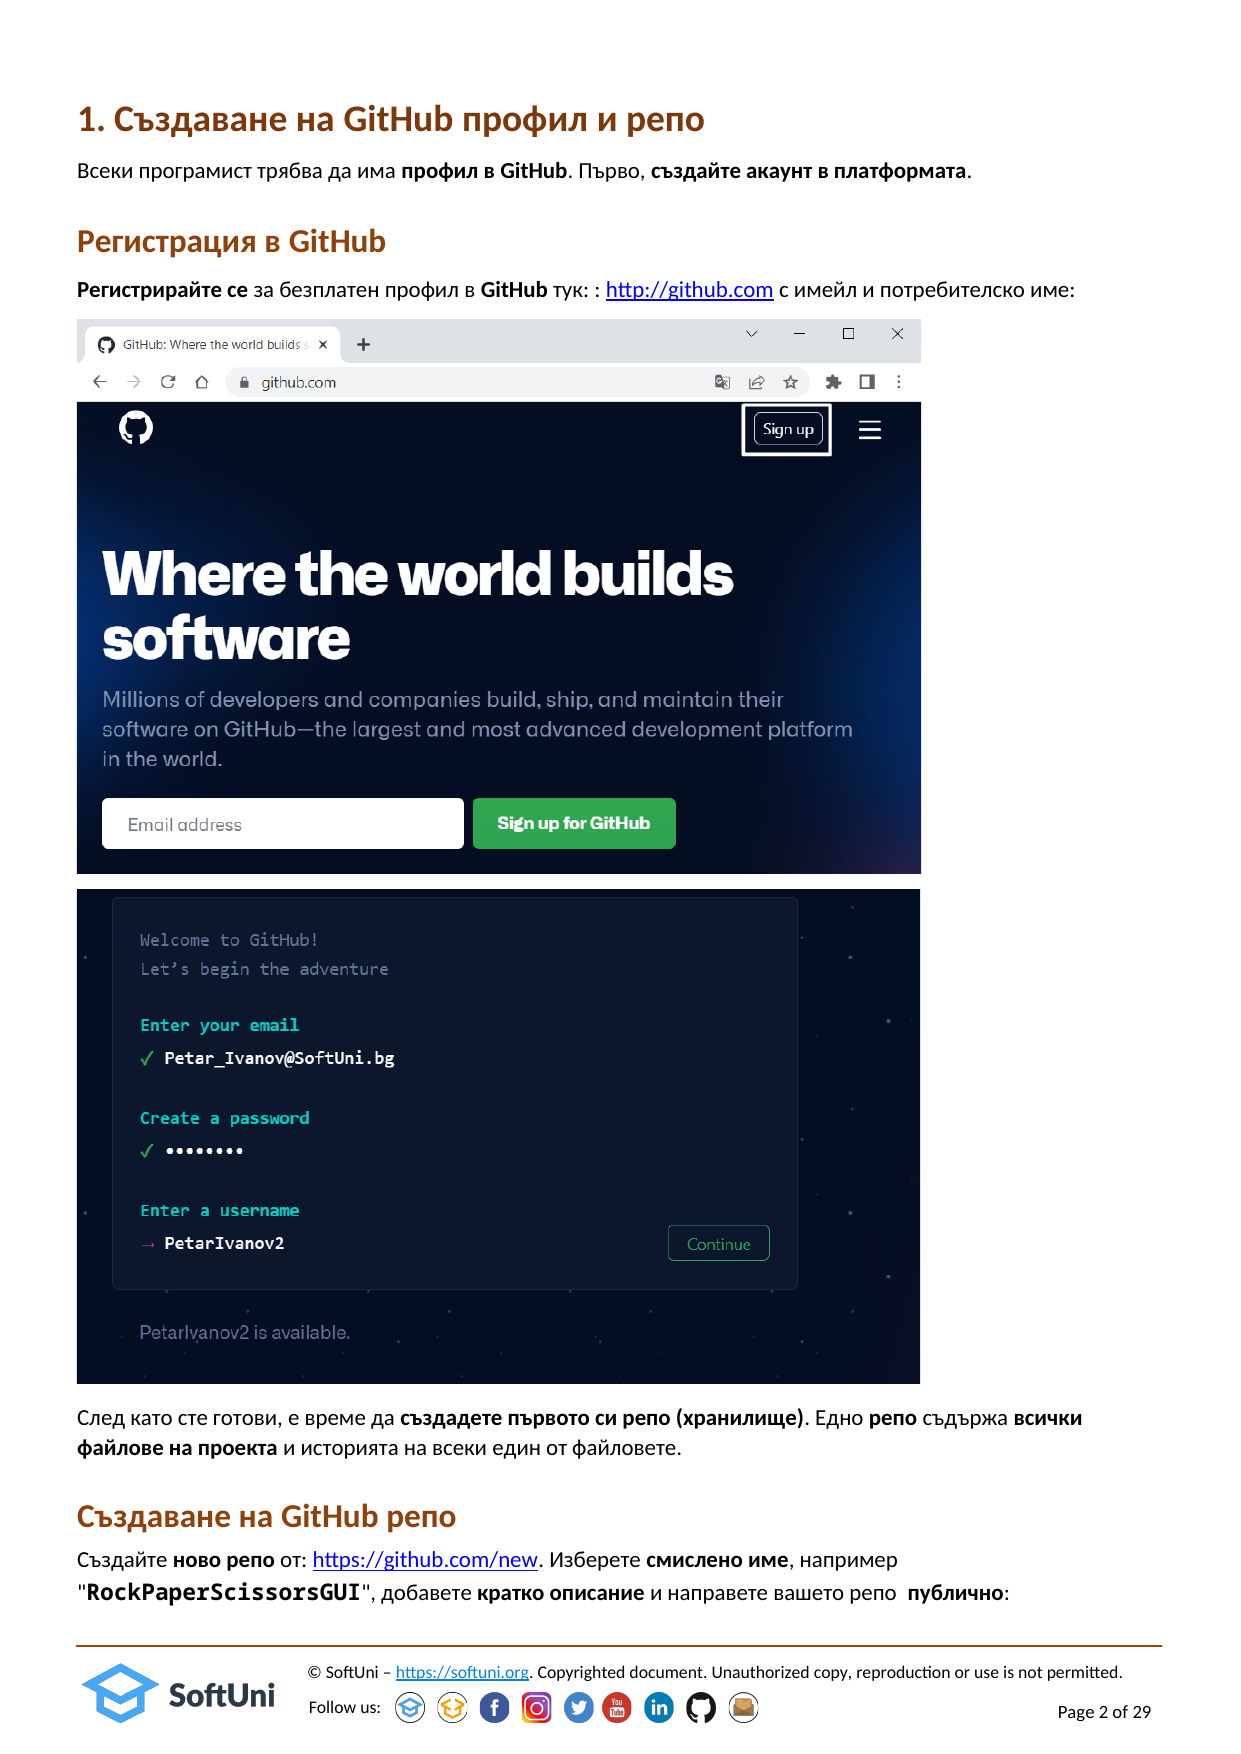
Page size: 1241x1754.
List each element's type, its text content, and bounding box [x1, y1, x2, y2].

picture [75, 1658, 281, 1729]
picture [76, 319, 922, 874]
picture [437, 1692, 468, 1723]
picture [644, 1714, 653, 1723]
picture [658, 1705, 667, 1714]
picture [728, 1692, 759, 1723]
subtitle Регистрация в GitHub [77, 220, 1163, 261]
picture [665, 1714, 674, 1723]
subtitle Създаване на GitHub репо [77, 1494, 1163, 1535]
picture [564, 1692, 594, 1723]
picture [76, 889, 921, 1384]
picture [644, 1692, 653, 1701]
picture [395, 1692, 425, 1723]
text Регистрирайте се за безплатен профил в GitHub тук: : http://github.com с имейл и потребителско име: [77, 275, 1163, 303]
picture [686, 1692, 716, 1723]
text Всеки програмист трябва да има профил в GitHub. Първо, създайте акаунт в платформата. [77, 156, 1163, 184]
text След като сте готови, е време да създадете първото си репо (хранилище). Едно репо съдържа всички файлове на проекта и историята на всеки един от файловете. [77, 1403, 1163, 1461]
picture [479, 1692, 510, 1723]
text Създайте ново репо от: https://github.com/new. Изберете смислено име, например "RockPaperScissorsGUI", добавете кратко описание и направете вашето репо публично: [77, 1546, 1163, 1607]
picture [522, 1692, 552, 1723]
picture [602, 1692, 632, 1723]
subtitle Създаване на GitHub профил и репо [77, 95, 1163, 141]
picture [665, 1692, 674, 1701]
